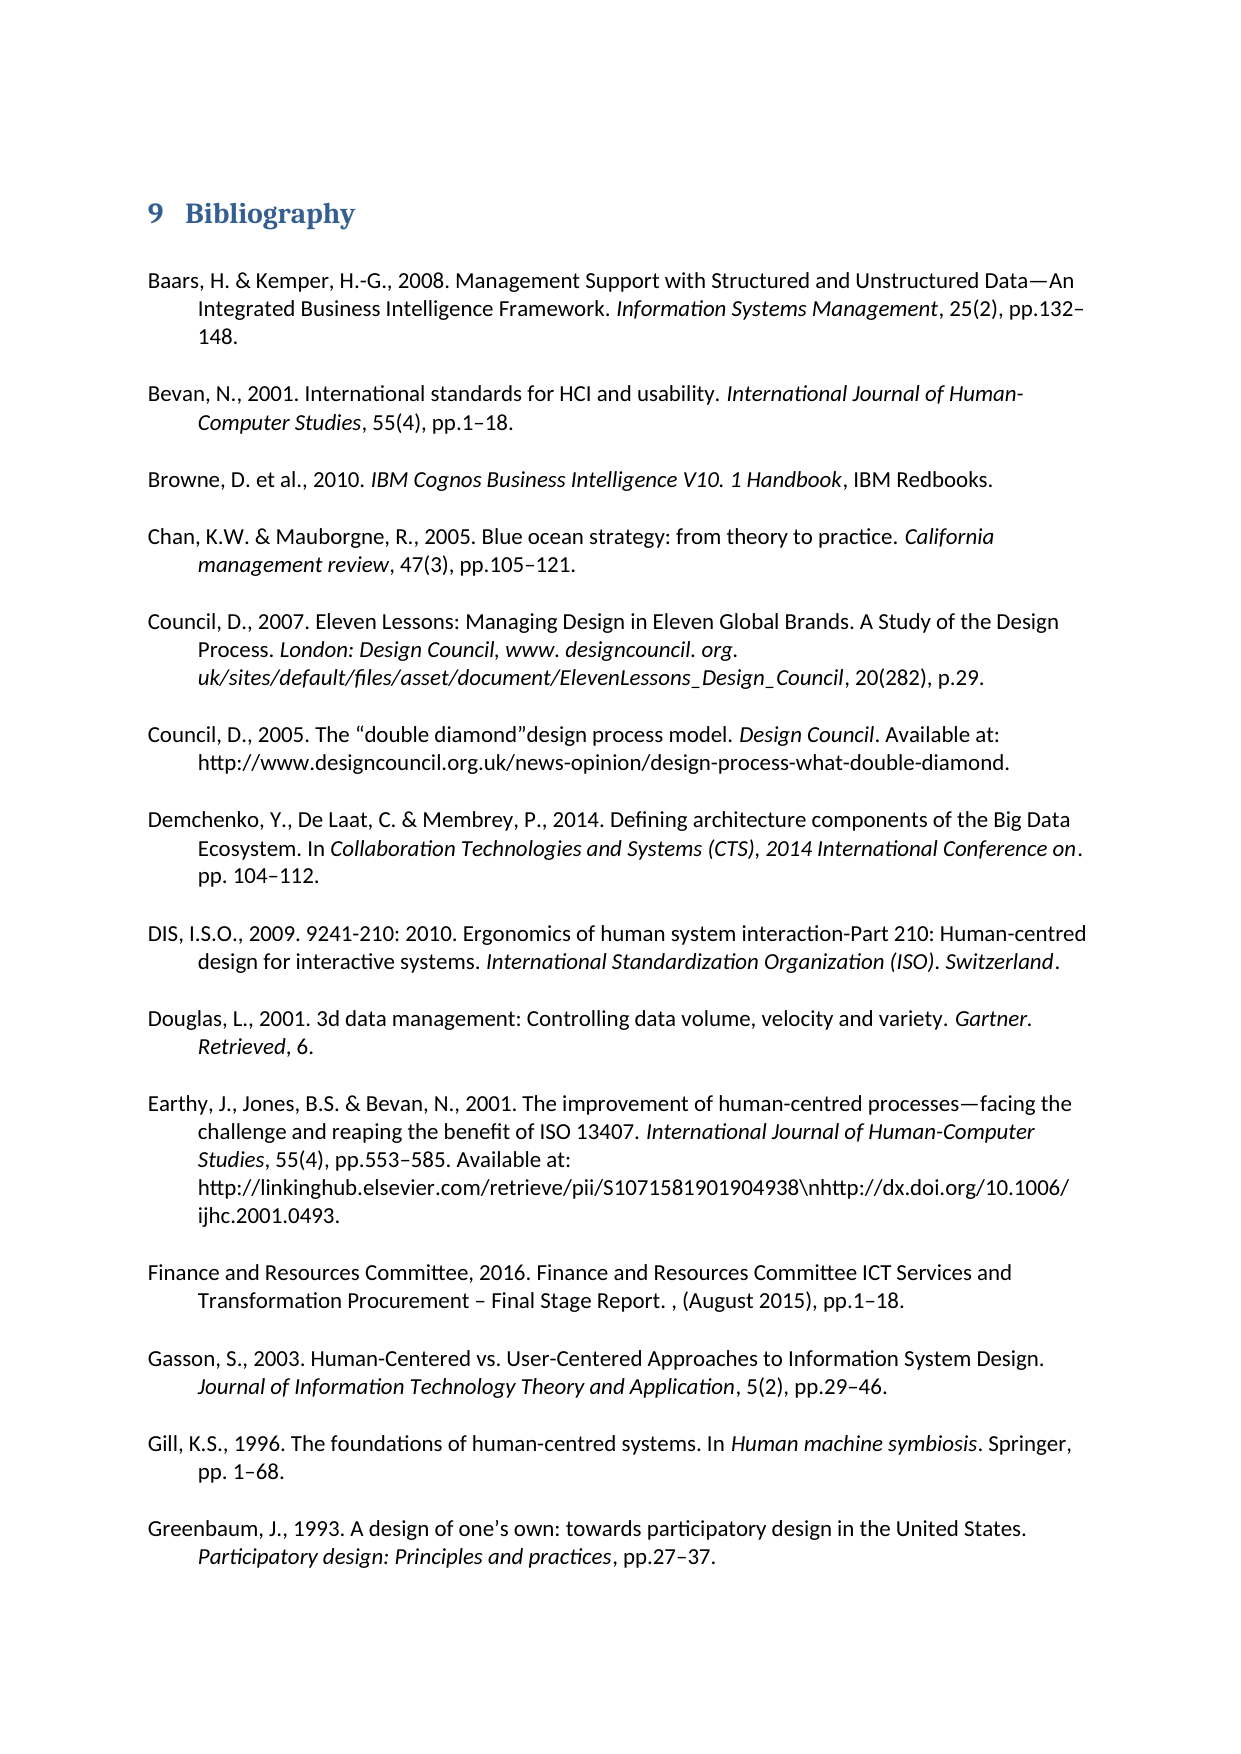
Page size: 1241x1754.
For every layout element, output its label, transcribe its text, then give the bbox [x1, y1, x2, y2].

text Demchenko, Y., De Laat, C. & Membrey, P., 2014. Defining architecture components of the Big Data Ecosystem. In Collaboration Technologies and Systems (CTS), 2014 International Conference on. pp. 104–112. [148, 806, 1093, 890]
text Browne, D. et al., 2010. IBM Cognos Business Intelligence V10. 1 Handbook, IBM Redbooks. [148, 465, 1093, 493]
text Council, D., 2005. The “double diamond”design process model. Design Council. Available at: http://www.designcouncil.org.uk/news-opinion/design-process-what-double-diamond. [148, 720, 1093, 776]
text Finance and Resources Committee, 2016. Finance and Resources Committee ICT Services and Transformation Procurement – Final Stage Report. , (August 2015), pp.1–18. [148, 1258, 1093, 1314]
text Gill, K.S., 1996. The foundations of human-centred systems. In Human machine symbiosis. Springer, pp. 1–68. [148, 1429, 1093, 1485]
text Earthy, J., Jones, B.S. & Bevan, N., 2001. The improvement of human-centred processes—facing the challenge and reaping the benefit of ISO 13407. International Journal of Human-Computer Studies, 55(4), pp.553–585. Available at: http://linkinghub.elsevier.com/retrieve/pii/S1071581901904938\nhttp://dx.doi.org/10.1006/ijhc.2001.0493. [148, 1089, 1093, 1229]
text Gasson, S., 2003. Human-Centered vs. User-Centered Approaches to Information System Design. Journal of Information Technology Theory and Application, 5(2), pp.29–46. [148, 1344, 1093, 1400]
text Bevan, N., 2001. International standards for HCI and usability. International Journal of Human-Computer Studies, 55(4), pp.1–18. [148, 379, 1093, 436]
text DIS, I.S.O., 2009. 9241-210: 2010. Ergonomics of human system interaction-Part 210: Human-centred design for interactive systems. International Standardization Organization (ISO). Switzerland. [148, 919, 1093, 975]
text Chan, K.W. & Mauborgne, R., 2005. Blue ocean strategy: from theory to practice. California management review, 47(3), pp.105–121. [148, 522, 1093, 578]
text Douglas, L., 2001. 3d data management: Controlling data volume, velocity and variety. Gartner. Retrieved, 6. [148, 1004, 1093, 1060]
text Council, D., 2007. Eleven Lessons: Managing Design in Eleven Global Brands. A Study of the Design Process. London: Design Council, www. designcouncil. org. uk/sites/default/files/asset/document/ElevenLessons_Design_Council, 20(282), p.29. [148, 607, 1093, 691]
text Greenbaum, J., 1993. A design of one’s own: towards participatory design in the United States. Participatory design: Principles and practices, pp.27–37. [148, 1514, 1093, 1570]
text Baars, H. & Kemper, H.-G., 2008. Management Support with Structured and Unstructured Data—An Integrated Business Intelligence Framework. Information Systems Management, 25(2), pp.132–148. [148, 265, 1093, 350]
subtitle Bibliography [148, 198, 1093, 231]
